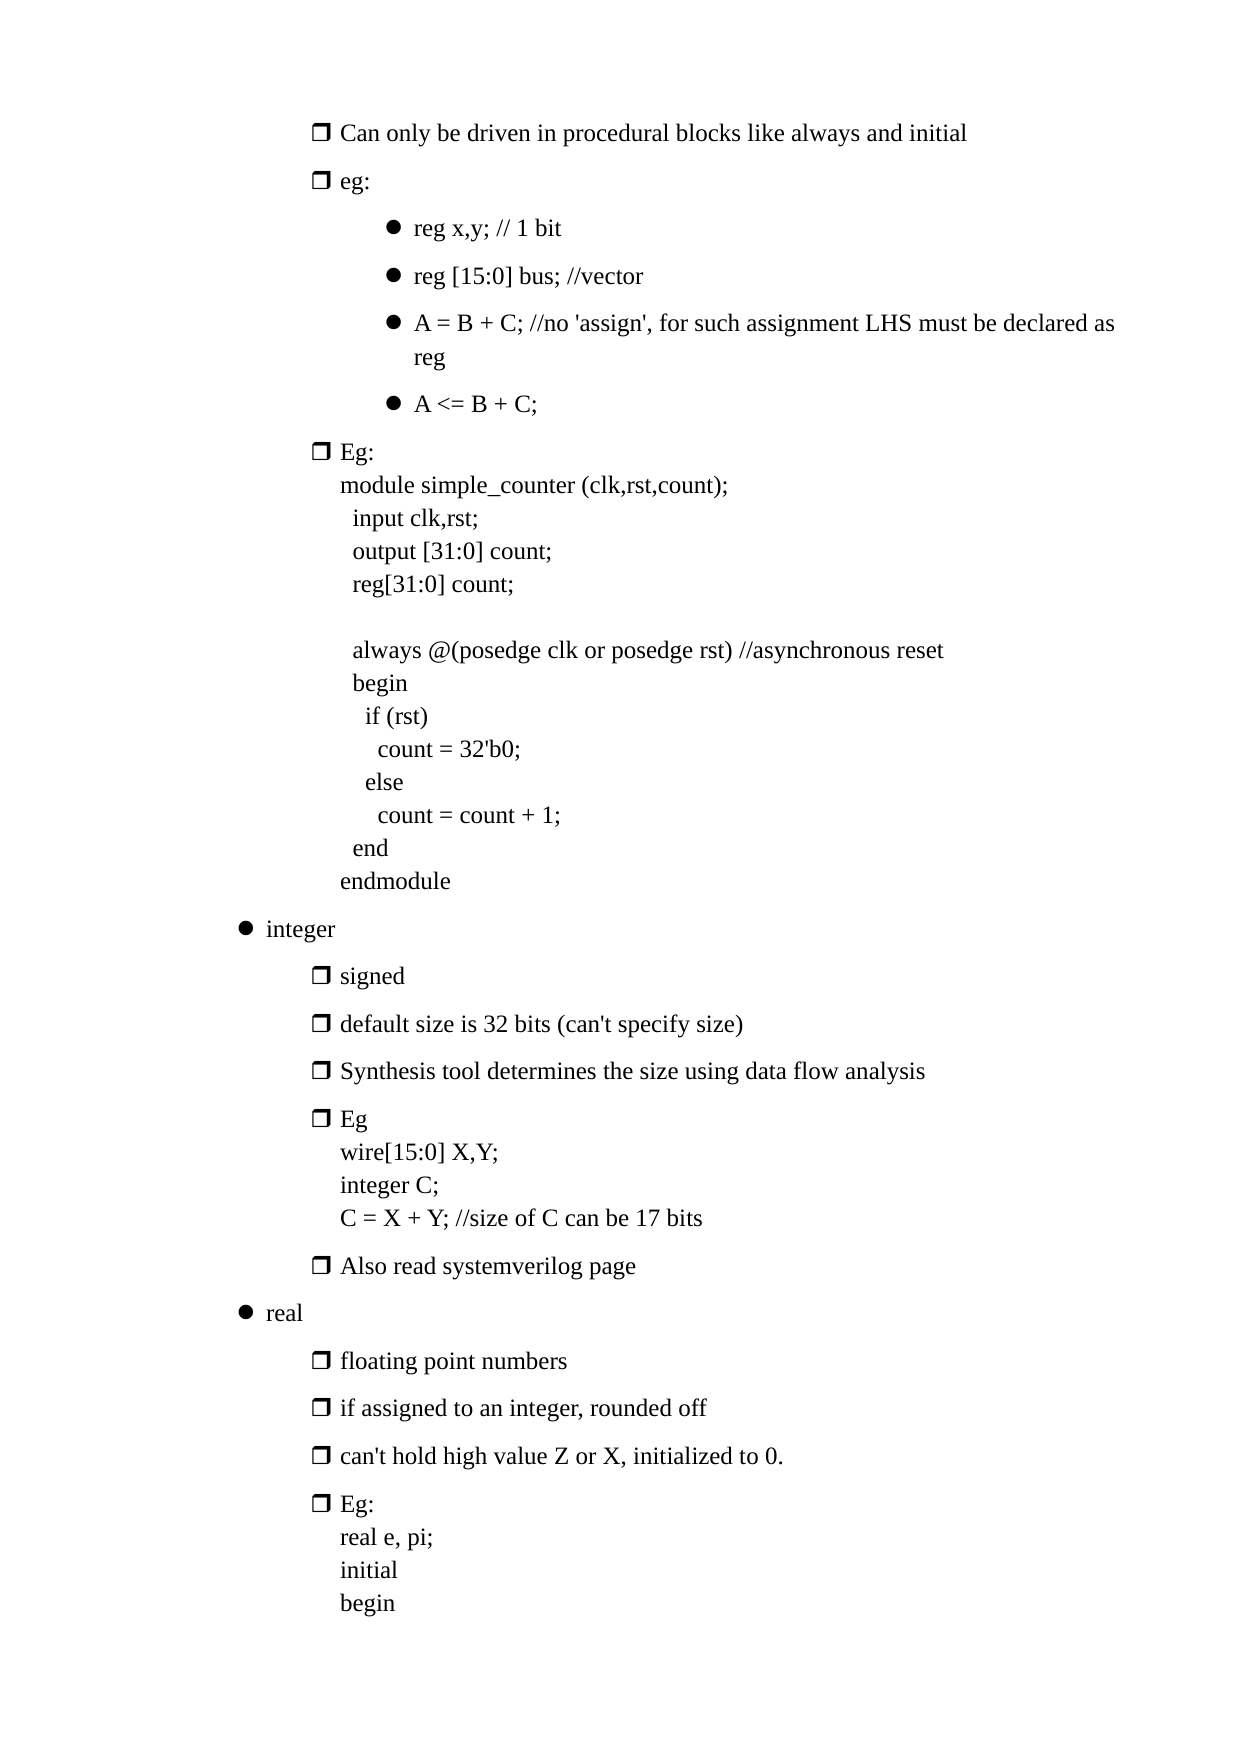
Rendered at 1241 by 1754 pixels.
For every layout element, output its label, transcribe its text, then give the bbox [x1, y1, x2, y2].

list A = B + C; //no 'assign', for such assignment LHS must be declared as reg [384, 308, 1122, 370]
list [310, 1489, 1122, 1617]
list Can only be driven in procedural blocks like always and initial [310, 118, 1122, 147]
list Eg: module simple_counter (clk,rst,count); input clk,rst; output [31:0] count; reg[31:0] count; always @(posedge clk or posedge rst) //asynchronous reset begin if (rst) count = 32'b0; else count = count + 1; end endmodule [310, 437, 1122, 895]
list signed [310, 961, 1122, 990]
list reg [15:0] bus; //vector [384, 261, 1122, 290]
list Also read systemverilog page [310, 1251, 1122, 1279]
list can't hold high value Z or X, initialized to 0. [310, 1441, 1122, 1470]
list Eg wire[15:0] X,Y; integer C; C = X + Y; //size of C can be 17 bits [310, 1104, 1122, 1232]
list integer [236, 914, 1122, 942]
list A <= B + C; [384, 389, 1122, 418]
list Synthesis tool determines the size using data flow analysis [310, 1056, 1122, 1085]
list default size is 32 bits (can't specify size) [310, 1009, 1122, 1038]
list floating point numbers [310, 1346, 1122, 1375]
list reg x,y; // 1 bit [384, 213, 1122, 242]
list real [236, 1298, 1122, 1327]
list eg: [310, 166, 1122, 194]
list if assigned to an integer, rounded off [310, 1393, 1122, 1422]
